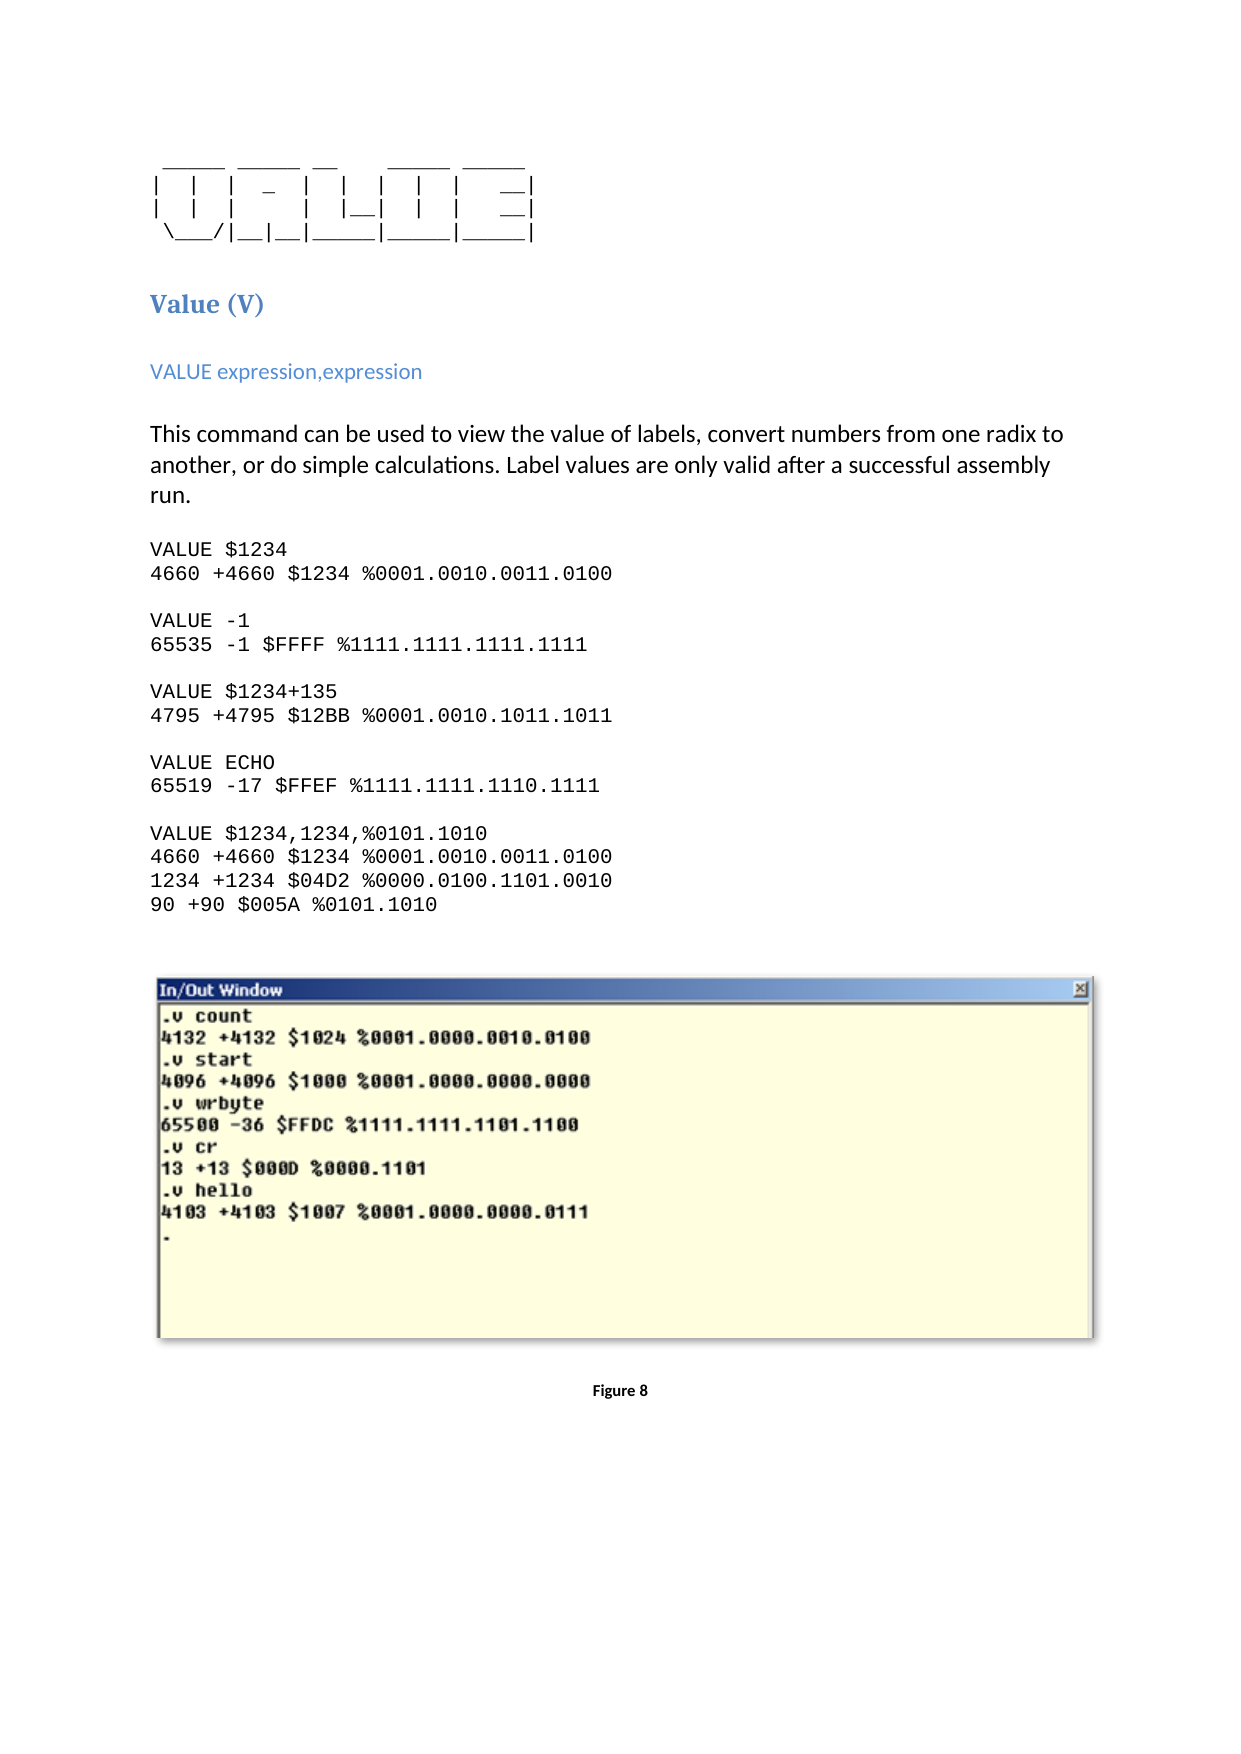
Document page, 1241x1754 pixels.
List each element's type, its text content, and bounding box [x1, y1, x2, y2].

text 1234 +1234 $04D2 %0000.0100.1101.0010 [150, 870, 1090, 894]
text VALUE $1234,1234,%0101.1010 [150, 823, 1090, 846]
picture [156, 976, 1094, 1338]
text VALUE $1234 [150, 539, 1090, 563]
text This command can be used to view the value of labels, convert numbers from one radix to another, or do simple calculations. Label values are only valid after a successful assembly run. [150, 418, 1090, 510]
text VALUE $1234+135 [150, 681, 1090, 704]
text VALUE ECHO [150, 752, 1090, 776]
text | | | _ | | | | | __| [150, 174, 1090, 197]
text 4660 +4660 $1234 %0001.0010.0011.0100 [150, 846, 1090, 870]
text \___/|__|__|_____|_____|_____| [150, 221, 1090, 244]
text VALUE -1 [150, 610, 1090, 634]
text 4660 +4660 $1234 %0001.0010.0011.0100 [150, 563, 1090, 586]
text _____ _____ __ _____ _____ [150, 150, 1090, 174]
text 90 +90 $005A %0101.1010 [150, 894, 1090, 917]
text 65519 -17 $FFEF %1111.1111.1110.1111 [150, 776, 1090, 799]
text 4795 +4795 $12BB %0001.0010.1011.1011 [150, 704, 1090, 728]
text Figure 8 [150, 1380, 1090, 1400]
text VALUE expression,expression [150, 325, 1090, 385]
subtitle Value (V) [150, 289, 1090, 320]
text | | | | |__| | | __| [150, 197, 1090, 221]
text 65535 -1 $FFFF %1111.1111.1111.1111 [150, 634, 1090, 657]
